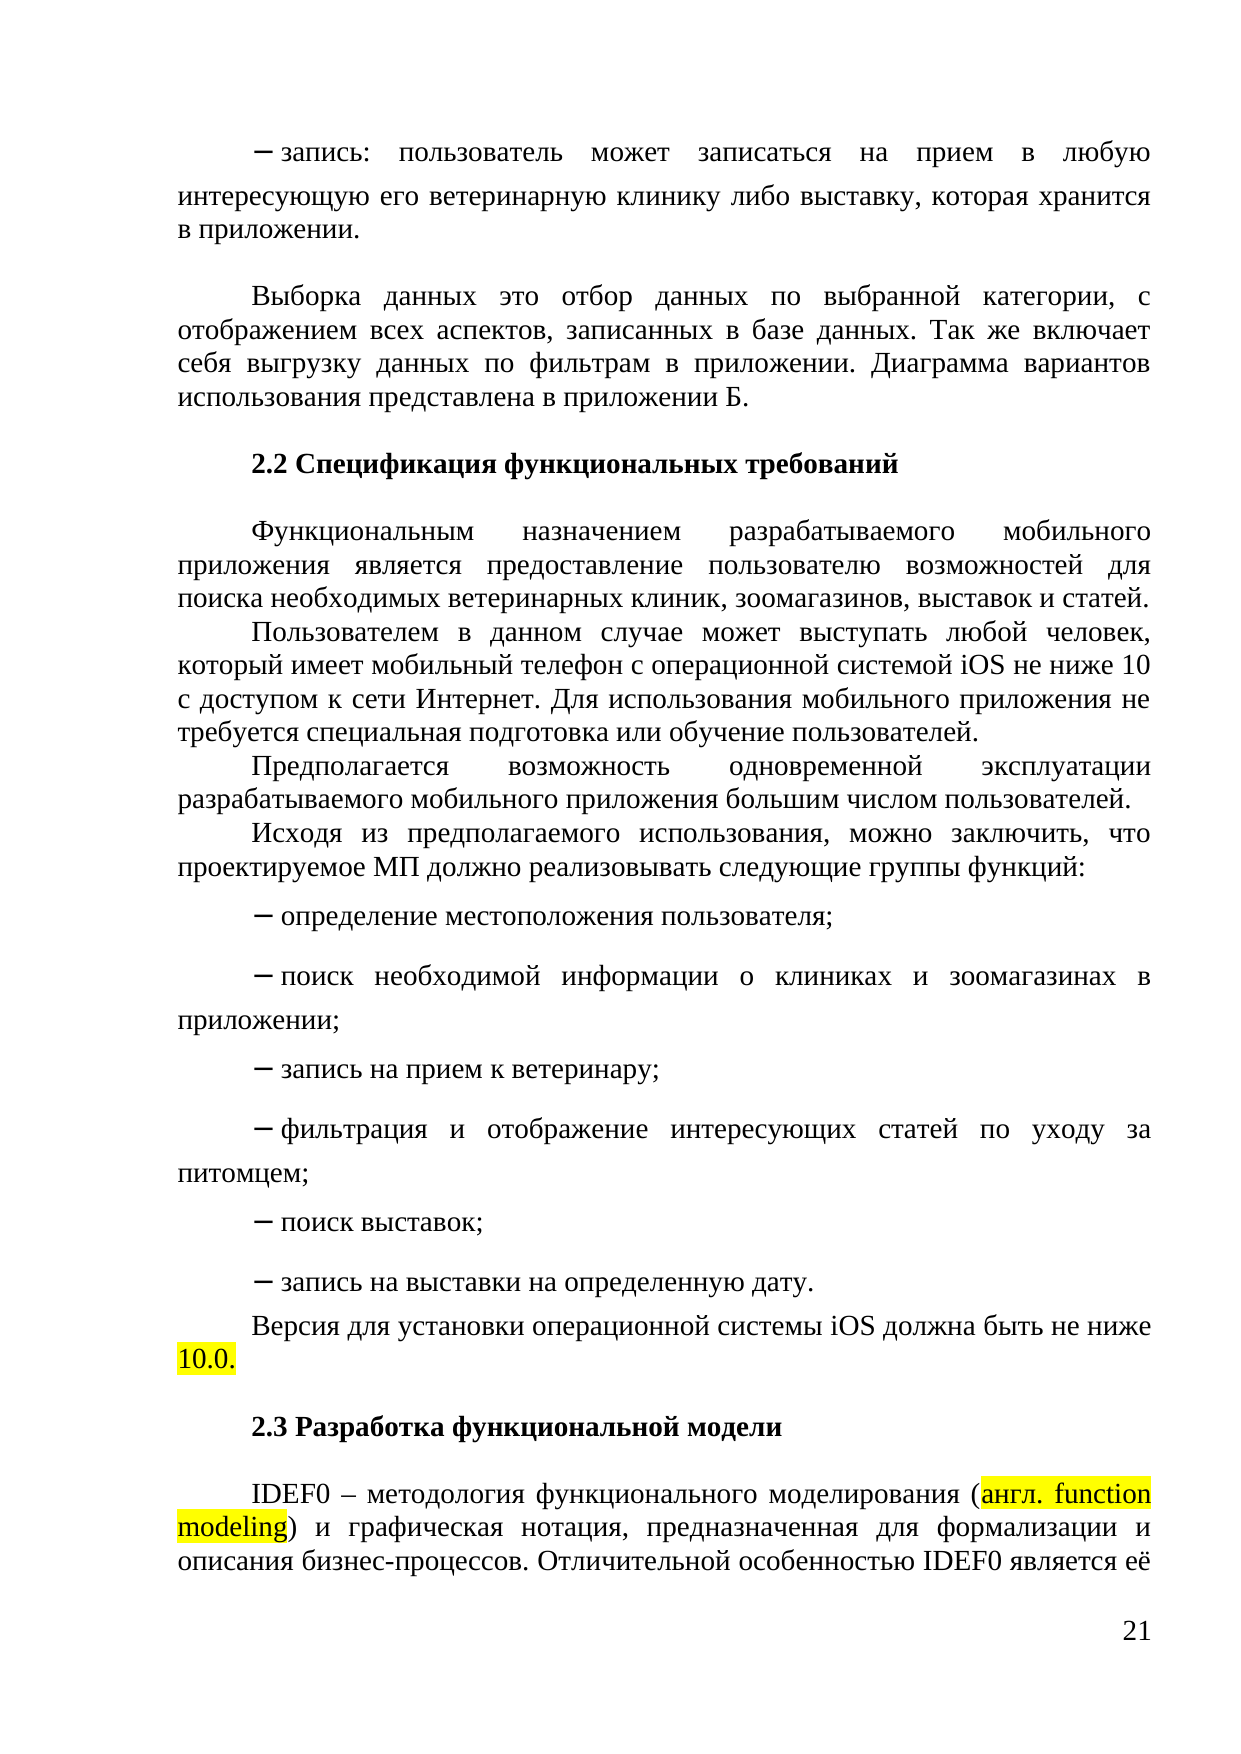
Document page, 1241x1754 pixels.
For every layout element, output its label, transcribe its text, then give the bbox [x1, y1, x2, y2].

list запись: пользователь может записаться на прием в любую интересующую его ветеринарную клинику либо выставку, которая хранится в приложении. [177, 118, 1152, 245]
text Предполагается возможность одновременной эксплуатации разрабатываемого мобильного приложения большим числом пользователей. [177, 748, 1152, 815]
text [177, 1476, 1152, 1576]
list запись на прием к ветеринару; [177, 1035, 1152, 1095]
list определение местоположения пользователя; [177, 882, 1152, 942]
text Пользователем в данном случае может выступать любой человек, который имеет мобильный телефон с операционной системой iOS не ниже 10 с доступом к сети Интернет. Для использования мобильного приложения не требуется специальная подготовка или обучение пользователей. [177, 614, 1152, 748]
text Функциональным назначением разрабатываемого мобильного приложения является предоставление пользователю возможностей для поиска необходимых ветеринарных клиник, зоомагазинов, выставок и статей. [177, 513, 1152, 614]
text Выборка данных это отбор данных по выбранной категории, с отображением всех аспектов, записанных в базе данных. Так же включает себя выгрузку данных по фильтрам в приложении. Диаграмма вариантов использования представлена в приложении Б. [177, 278, 1152, 413]
text Исходя из предполагаемого использования, можно заключить, что проектируемое МП должно реализовывать следующие группы функций: [177, 815, 1152, 882]
subtitle 2.3 Разработка функциональной модели [177, 1409, 1152, 1442]
list фильтрация и отображение интересующих статей по уходу за питомцем; [177, 1095, 1152, 1188]
list запись на выставки на определенную дату. [177, 1248, 1152, 1308]
text Версия для установки операционной системы iOS должна быть не ниже 10.0. [177, 1308, 1152, 1375]
list поиск выставок; [177, 1188, 1152, 1248]
subtitle 2.2 Спецификация функциональных требований [177, 446, 1152, 480]
list поиск необходимой информации о клиниках и зоомагазинах в приложении; [177, 942, 1152, 1035]
